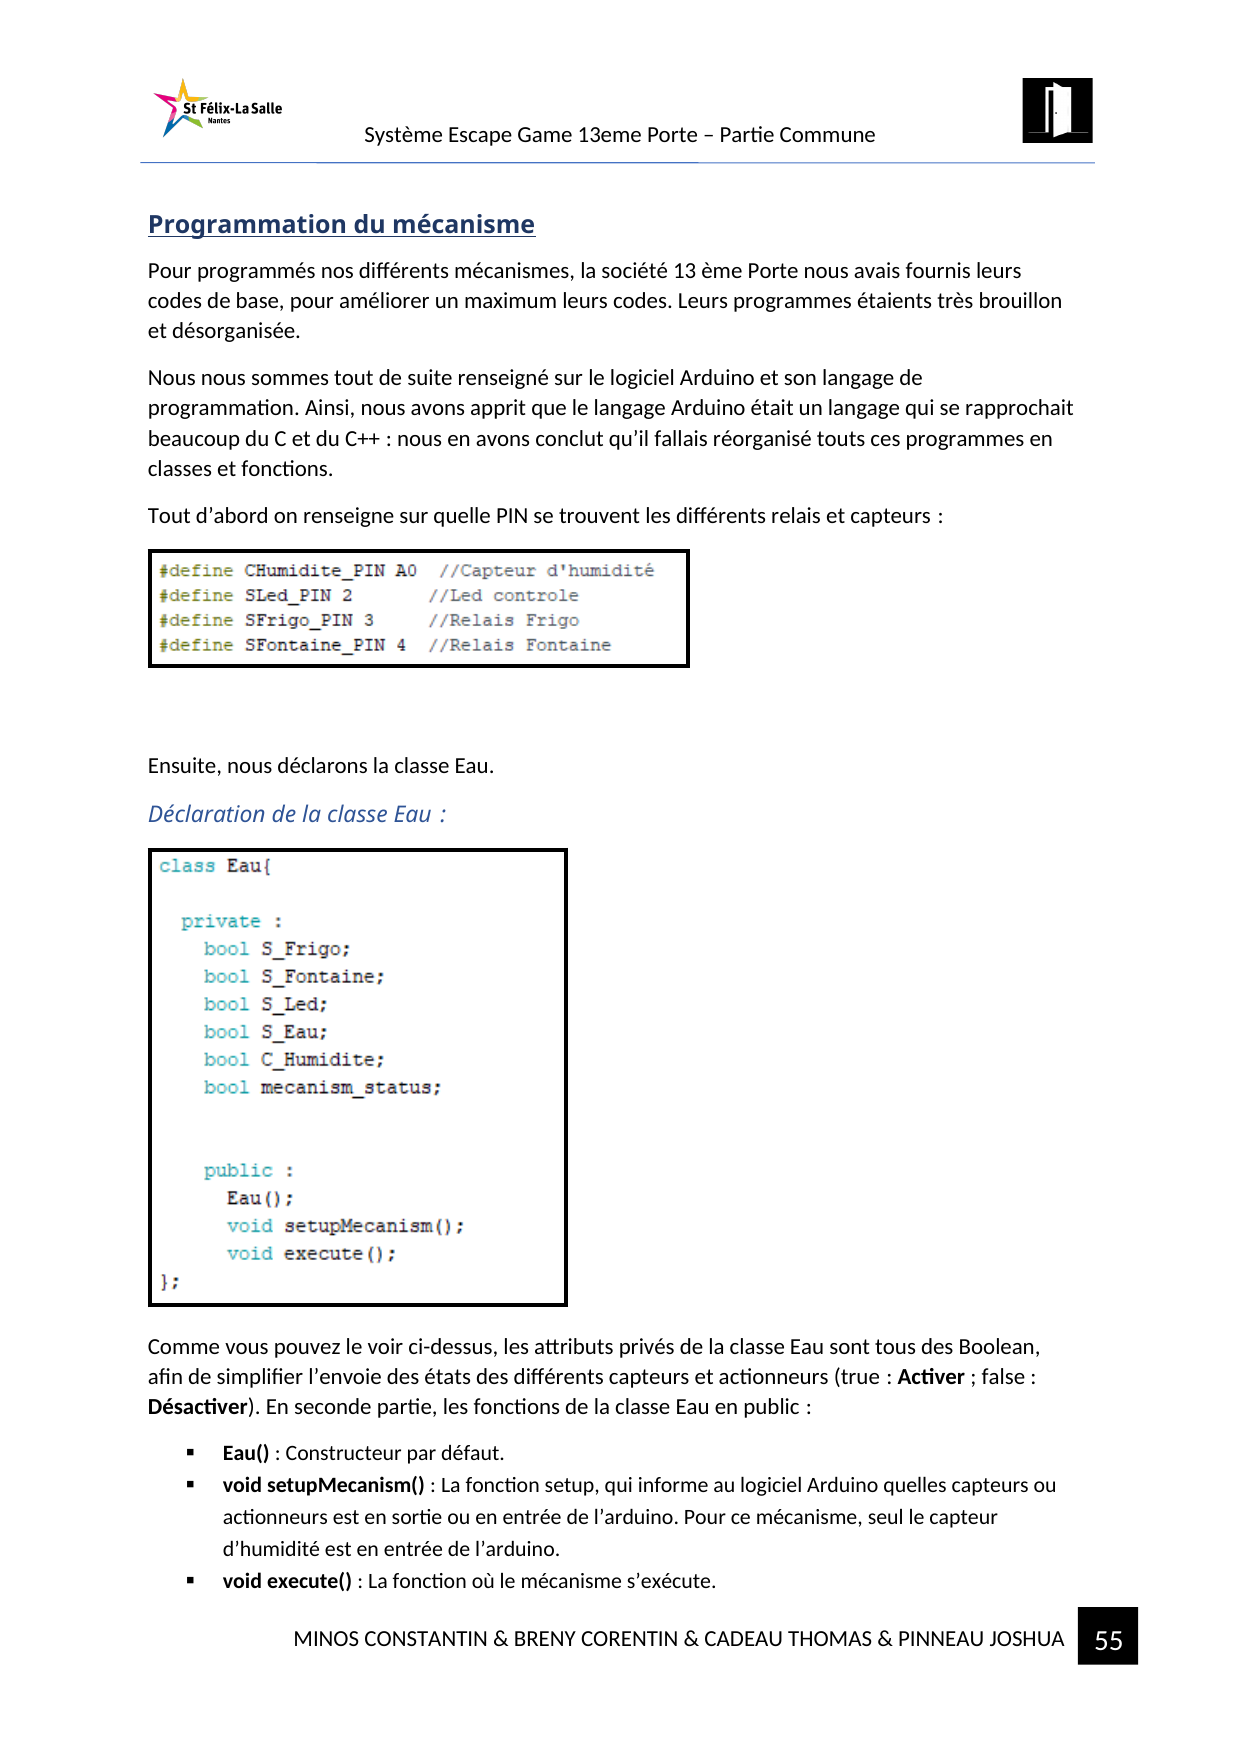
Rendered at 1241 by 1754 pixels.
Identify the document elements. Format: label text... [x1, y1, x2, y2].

text Ensuite, nous déclarons la classe Eau. [148, 751, 1078, 779]
picture [152, 852, 564, 1303]
picture [152, 553, 686, 664]
text Nous nous sommes tout de suite renseigné sur le logiciel Arduino et son langage de programmation. Ainsi, nous avons apprit que le langage Arduino était un langage qui se rapprochait beaucoup du C et du C++ : nous en avons conclut qu’il fallais réorganisé touts ces programmes en classes et fonctions. [148, 363, 1078, 482]
text Tout d’abord on renseigne sur quelle PIN se trouvent les différents relais et capteurs : [148, 501, 1078, 529]
subtitle Programmation du mécanisme [148, 207, 1078, 241]
picture [1022, 78, 1093, 143]
list void setupMecanism() : La fonction setup, qui informe au logiciel Arduino quelles capteurs ou actionneurs est en sortie ou en entrée de l’arduino. Pour ce mécanisme, seul le capteur d’humidité est en entrée de l’arduino. [185, 1471, 1078, 1562]
list void execute() : La fonction où le mécanisme s’exécute. [185, 1567, 1078, 1594]
picture [147, 73, 290, 142]
subtitle Déclaration de la classe Eau : [148, 798, 1078, 829]
text Comme vous pouvez le voir ci-dessus, les attributs privés de la classe Eau sont tous des Boolean, afin de simplifier l’envoie des états des différents capteurs et actionneurs (true : Activer ; false : Désactiver). En seconde partie, les fonctions de la classe Eau en public : [148, 1332, 1078, 1420]
list Eau() : Constructeur par défaut. [185, 1439, 1078, 1466]
text Pour programmés nos différents mécanismes, la société 13 ème Porte nous avais fournis leurs codes de base, pour améliorer un maximum leurs codes. Leurs programmes étaients très brouillon et désorganisée. [148, 256, 1078, 344]
